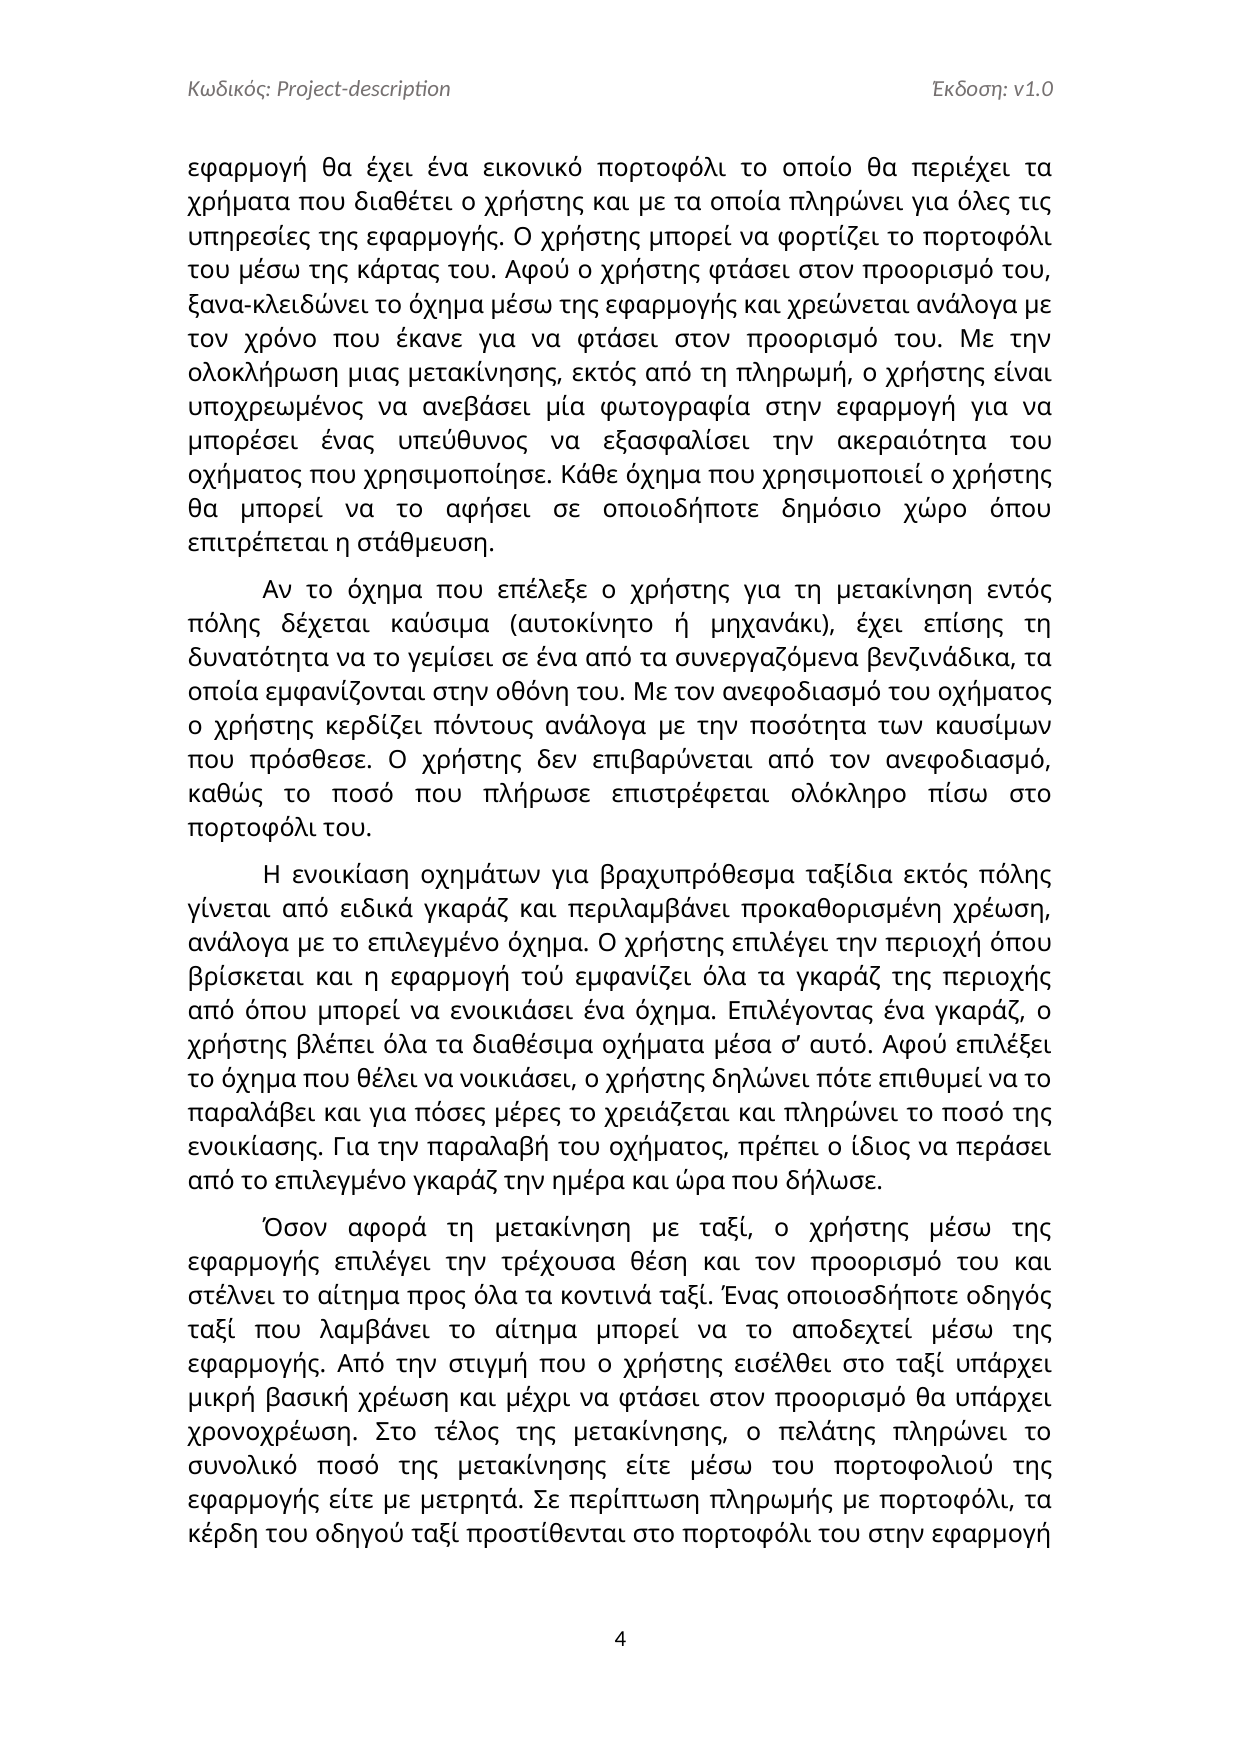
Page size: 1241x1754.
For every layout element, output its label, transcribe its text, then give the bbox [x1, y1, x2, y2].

text Η ενοικίαση οχημάτων για βραχυπρόθεσμα ταξίδια εκτός πόλης γίνεται από ειδικά γκαράζ και περιλαμβάνει προκαθορισμένη χρέωση, ανάλογα με το επιλεγμένο όχημα. Ο χρήστης επιλέγει την περιοχή όπου βρίσκεται και η εφαρμογή τού εμφανίζει όλα τα γκαράζ της περιοχής από όπου μπορεί να ενοικιάσει ένα όχημα. Επιλέγοντας ένα γκαράζ, ο χρήστης βλέπει όλα τα διαθέσιμα οχήματα μέσα σ’ αυτό. Αφού επιλέξει το όχημα που θέλει να νοικιάσει, ο χρήστης δηλώνει πότε επιθυμεί να το παραλάβει και για πόσες μέρες το χρειάζεται και πληρώνει το ποσό της ενοικίασης. Για την παραλαβή του οχήματος, πρέπει ο ίδιος να περάσει από το επιλεγμένο γκαράζ την ημέρα και ώρα που δήλωσε. [187, 856, 1053, 1197]
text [187, 1209, 1053, 1550]
text Αν το όχημα που επέλεξε ο χρήστης για τη μετακίνηση εντός πόλης δέχεται καύσιμα (αυτοκίνητο ή μηχανάκι), έχει επίσης τη δυνατότητα να το γεμίσει σε ένα από τα συνεργαζόμενα βενζινάδικα, τα οποία εμφανίζονται στην οθόνη του. Με τον ανεφοδιασμό του οχήματος ο χρήστης κερδίζει πόντους ανάλογα με την ποσότητα των καυσίμων που πρόσθεσε. Ο χρήστης δεν επιβαρύνεται από τον ανεφοδιασμό, καθώς το ποσό που πλήρωσε επιστρέφεται ολόκληρο πίσω στο πορτοφόλι του. [187, 571, 1053, 844]
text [187, 150, 1053, 559]
